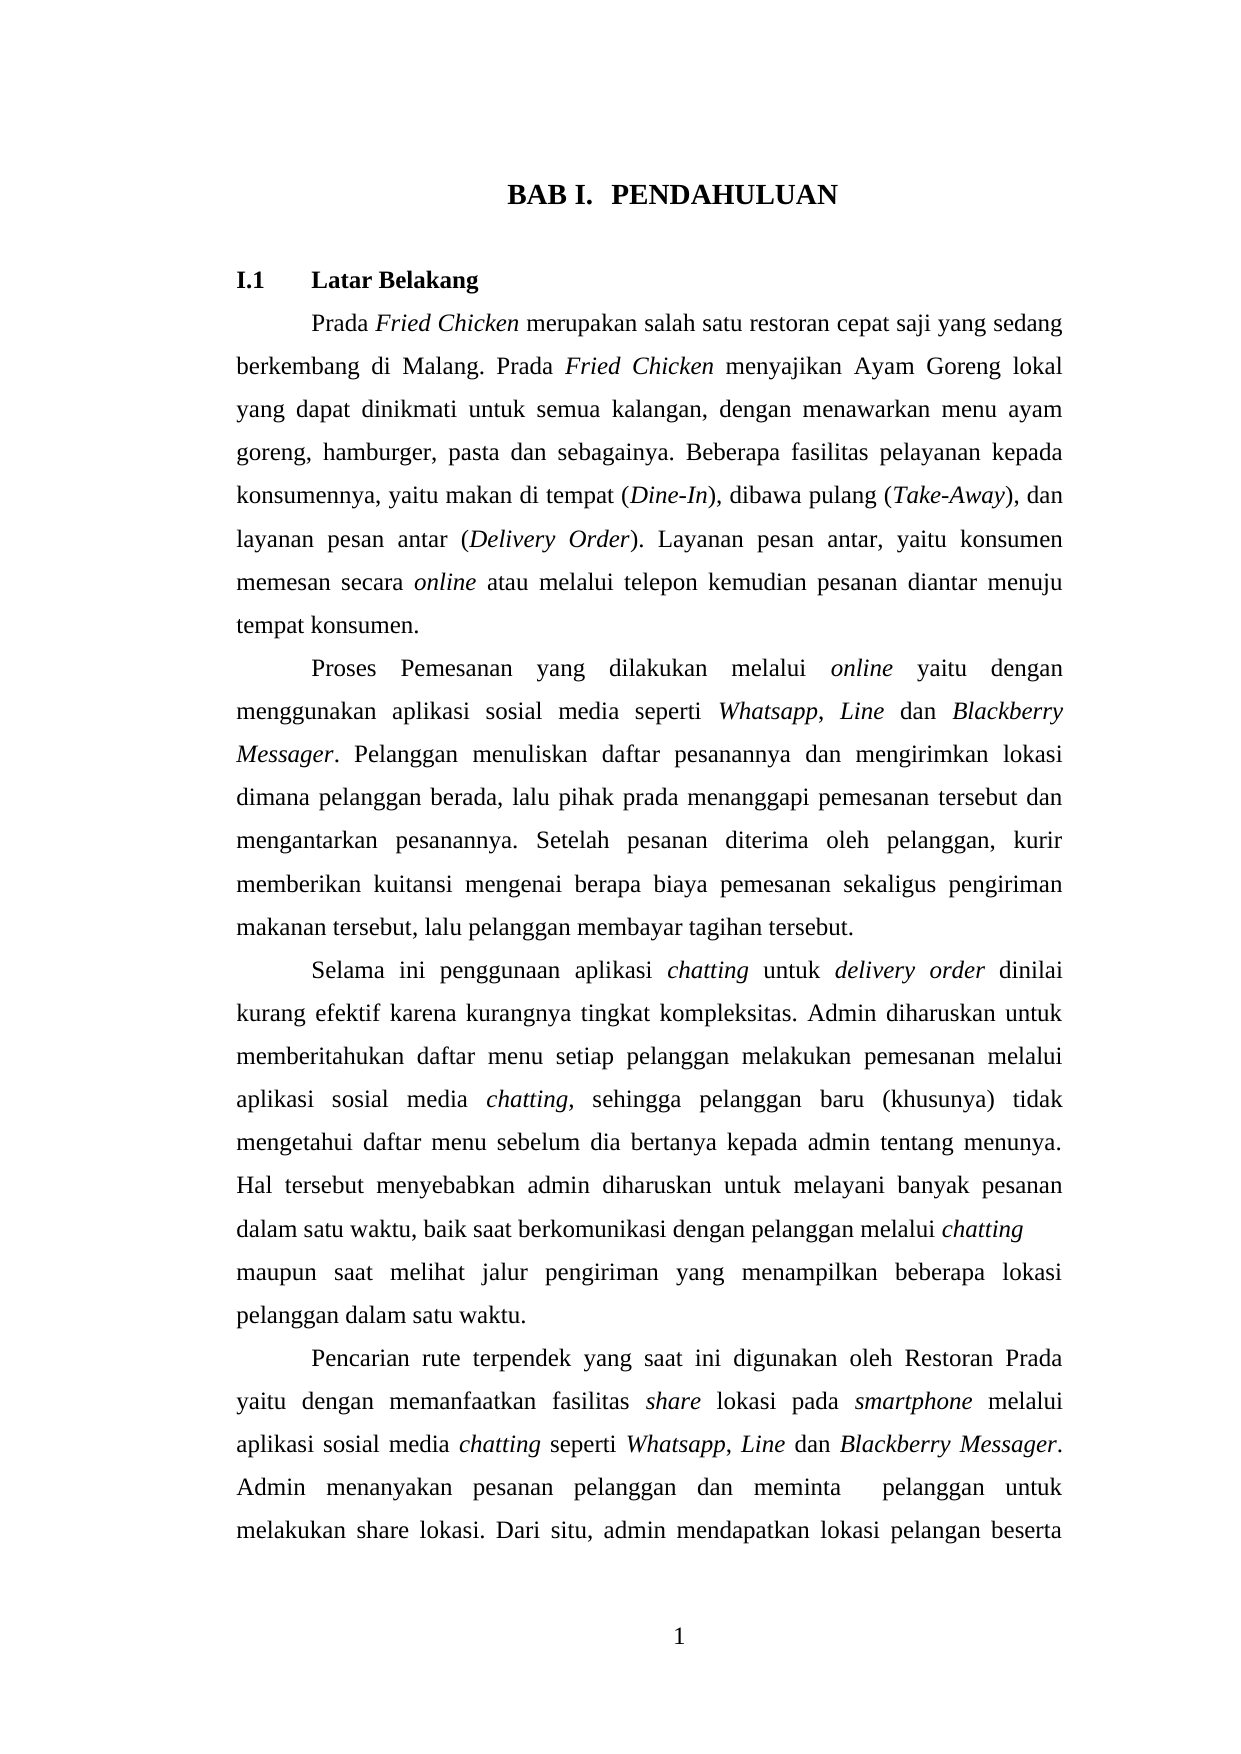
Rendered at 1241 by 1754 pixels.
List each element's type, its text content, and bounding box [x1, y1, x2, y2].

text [236, 1343, 1063, 1544]
text maupun saat melihat jalur pengiriman yang menampilkan beberapa lokasi pelanggan dalam satu waktu. [236, 1257, 1063, 1329]
text Proses Pemesanan yang dilakukan melalui online yaitu dengan menggunakan aplikasi sosial media seperti Whatsapp, Line dan Blackberry Messager. Pelanggan menuliskan daftar pesanannya dan mengirimkan lokasi dimana pelanggan berada, lalu pihak prada menanggapi pemesanan tersebut dan mengantarkan pesanannya. Setelah pesanan diterima oleh pelanggan, kurir memberikan kuitansi mengenai berapa biaya pemesanan sekaligus pengiriman makanan tersebut, lalu pelanggan membayar tagihan tersebut. [236, 653, 1063, 941]
text Selama ini penggunaan aplikasi chatting untuk delivery order dinilai kurang efektif karena kurangnya tingkat kompleksitas. Admin diharuskan untuk memberitahukan daftar menu setiap pelanggan melakukan pemesanan melalui aplikasi sosial media chatting, sehingga pelanggan baru (khusunya) tidak mengetahui daftar menu sebelum dia bertanya kepada admin tentang menunya. Hal tersebut menyebabkan admin diharuskan untuk melayani banyak pesanan dalam satu waktu, baik saat berkomunikasi dengan pelanggan melalui chatting [236, 955, 1063, 1242]
subtitle Latar Belakang [236, 265, 1063, 294]
subtitle PENDAHULUAN [236, 177, 1063, 211]
text Prada Fried Chicken merupakan salah satu restoran cepat saji yang sedang berkembang di Malang. Prada Fried Chicken menyajikan Ayam Goreng lokal yang dapat dinikmati untuk semua kalangan, dengan menawarkan menu ayam goreng, hamburger, pasta dan sebagainya. Beberapa fasilitas pelayanan kepada konsumennya, yaitu makan di tempat (Dine-In), dibawa pulang (Take-Away), dan layanan pesan antar (Delivery Order). Layanan pesan antar, yaitu konsumen memesan secara online atau melalui telepon kemudian pesanan diantar menuju tempat konsumen. [236, 308, 1063, 639]
